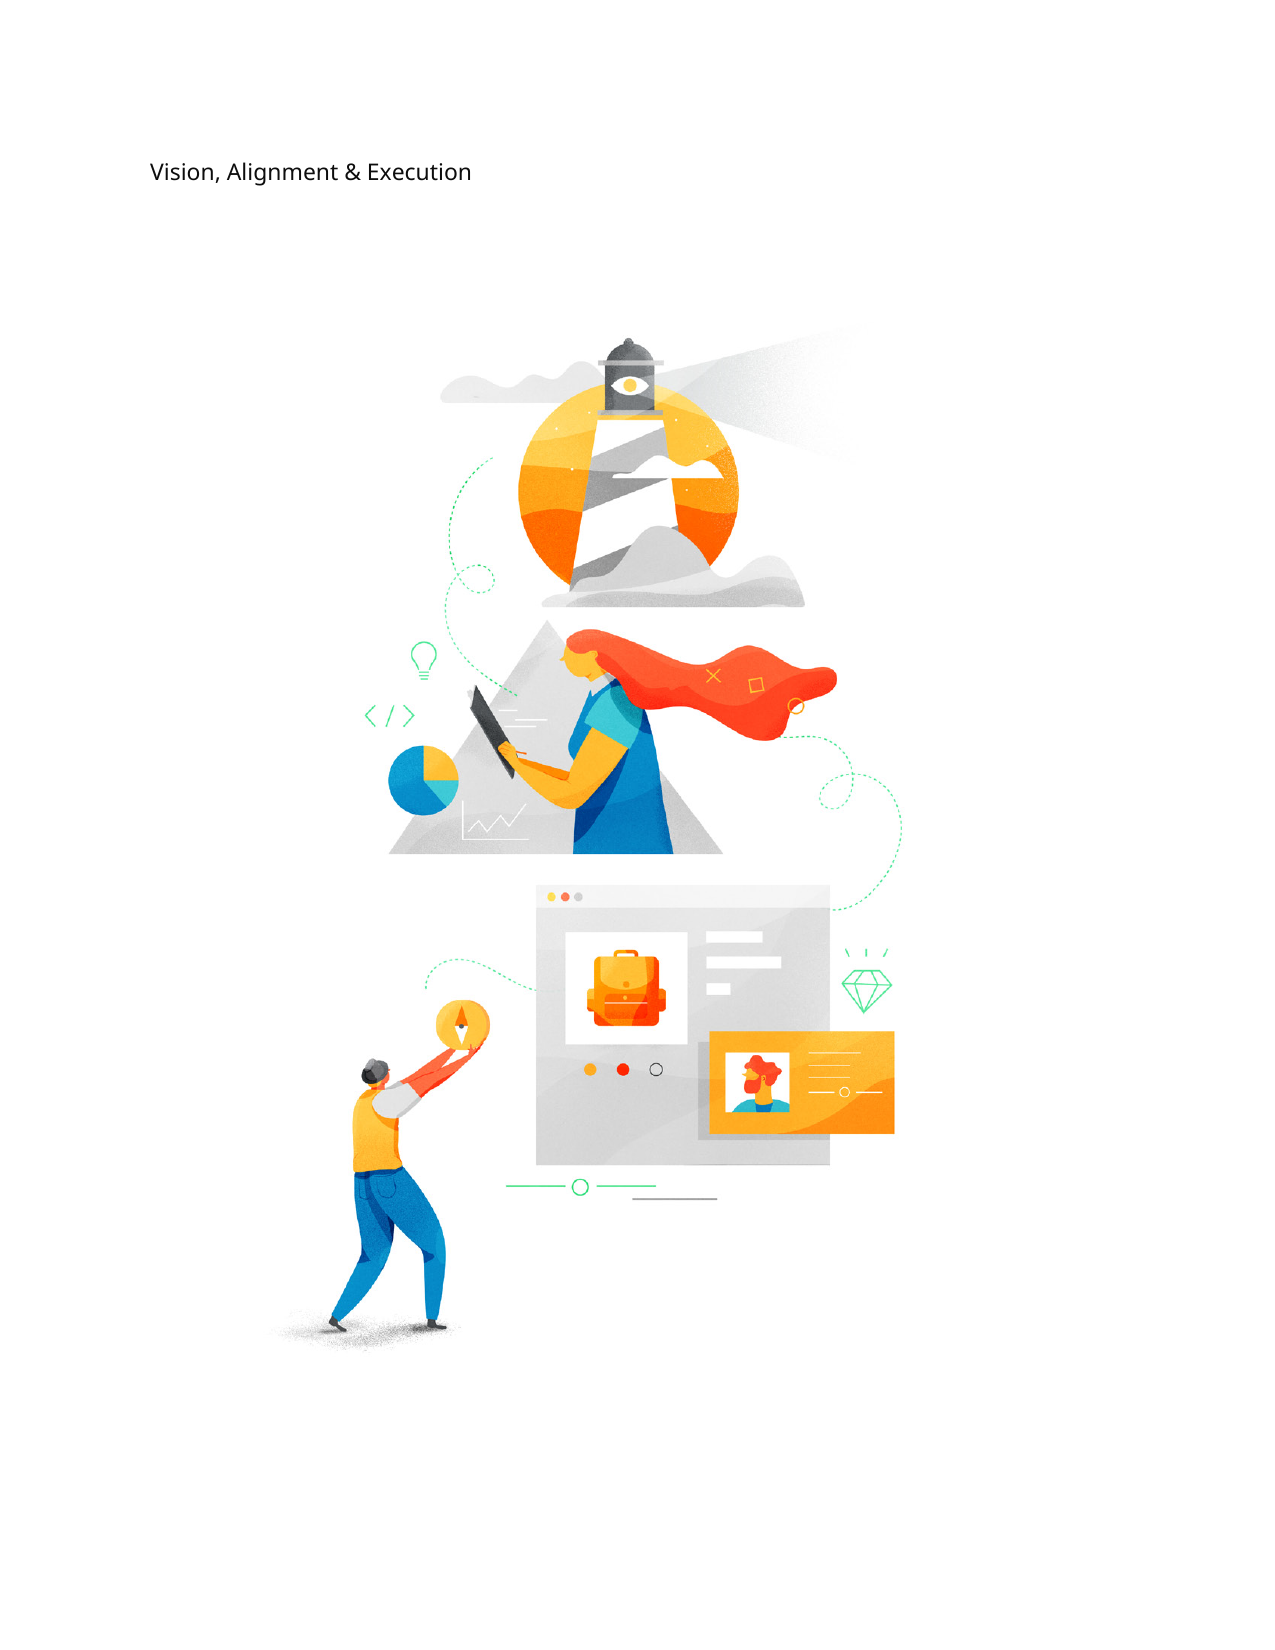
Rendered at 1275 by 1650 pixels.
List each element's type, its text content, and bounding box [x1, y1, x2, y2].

text Vision, Alignment & Execution [150, 150, 1125, 187]
